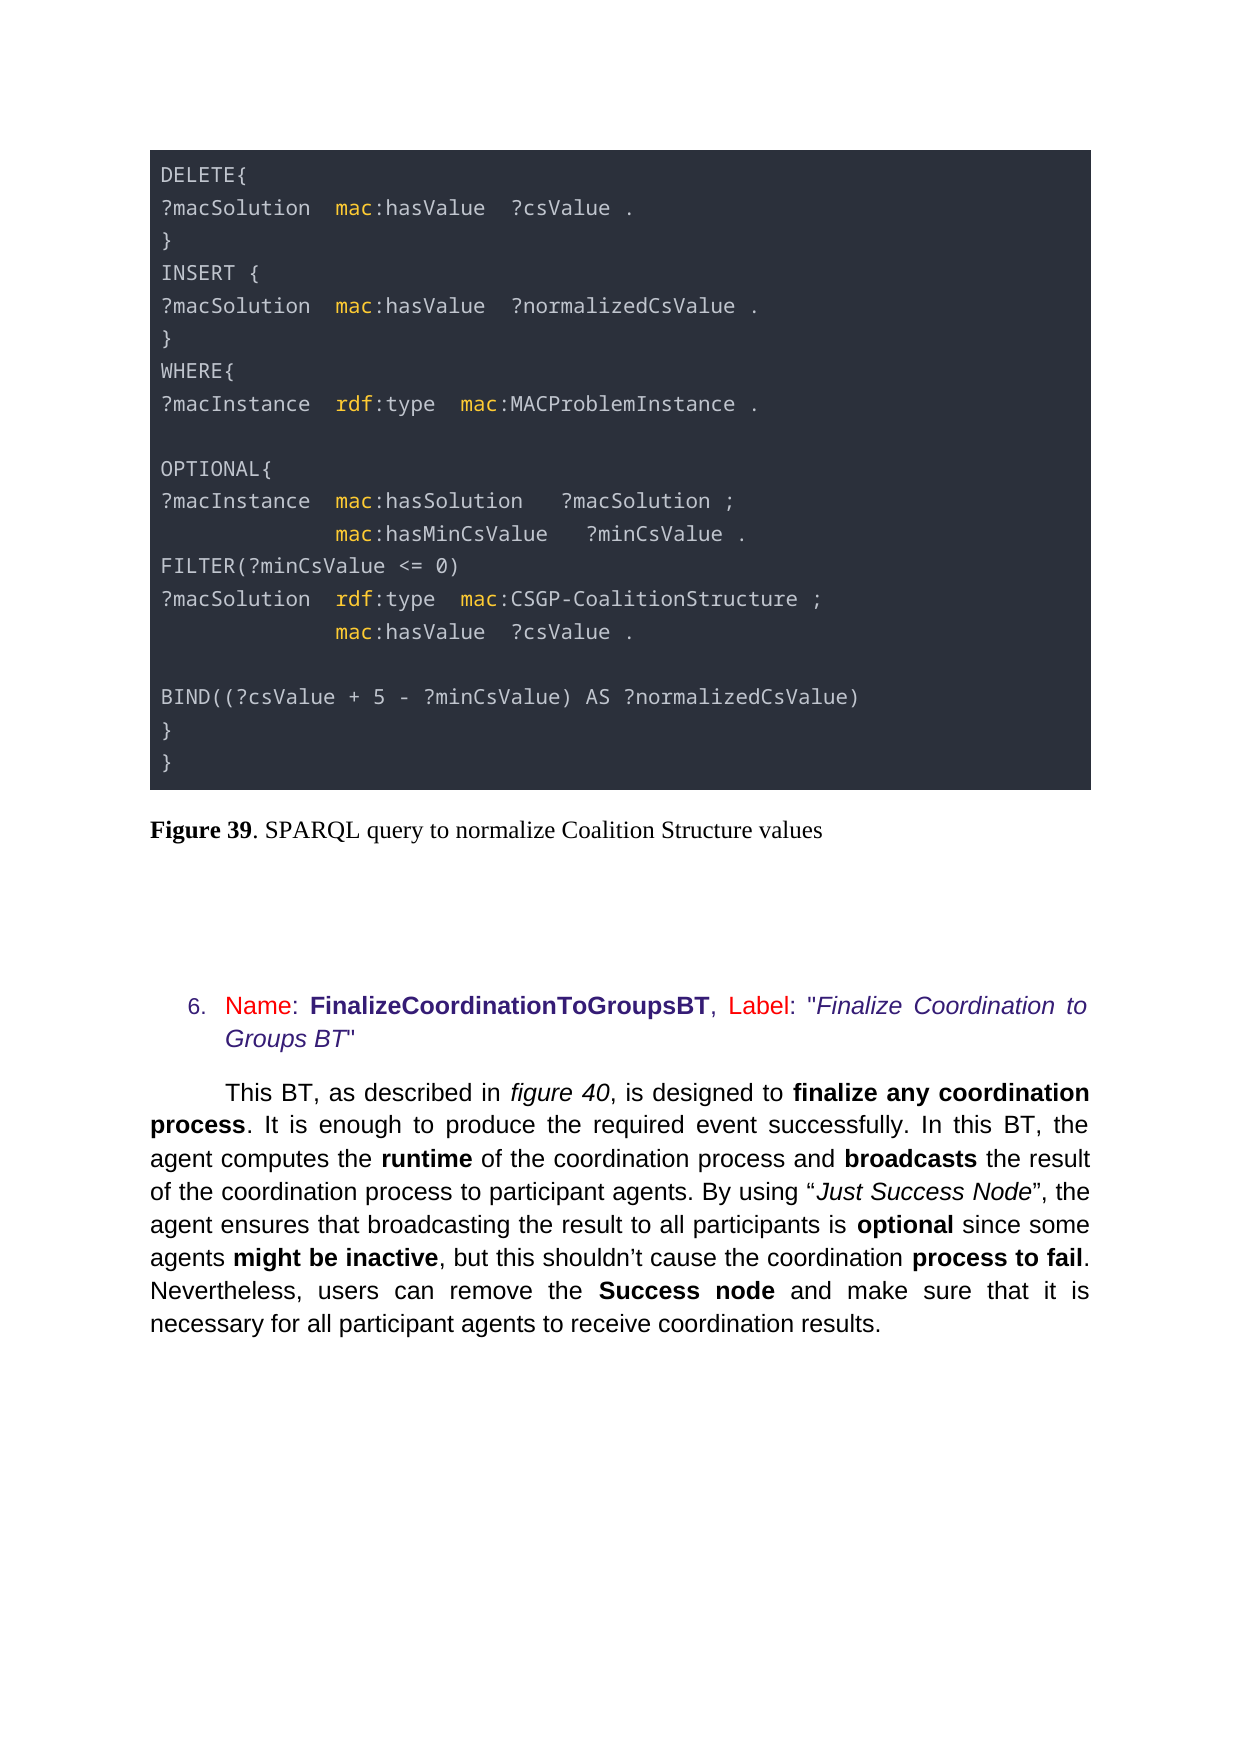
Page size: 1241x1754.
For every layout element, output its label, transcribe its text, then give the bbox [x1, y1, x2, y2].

list Name: FinalizeCoordinationToGroupsBT, Label: "Finalize Coordination to Groups BT" [187, 991, 1090, 1052]
text This BT, as described in figure 40, is designed to finalize any coordination process. It is enough to produce the required event successfully. In this BT, the agent computes the runtime of the coordination process and broadcasts the result of the coordination process to participant agents. By using “Just Success Node”, the agent ensures that broadcasting the result to all participants is optional since some agents might be inactive, but this shouldn’t cause the coordination process to fail. Nevertheless, users can remove the Success node and make sure that it is necessary for all participant agents to receive coordination results. [150, 1077, 1090, 1337]
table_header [150, 150, 1091, 790]
text Figure 39. SPARQL query to normalize Coalition Structure values [150, 815, 1090, 844]
